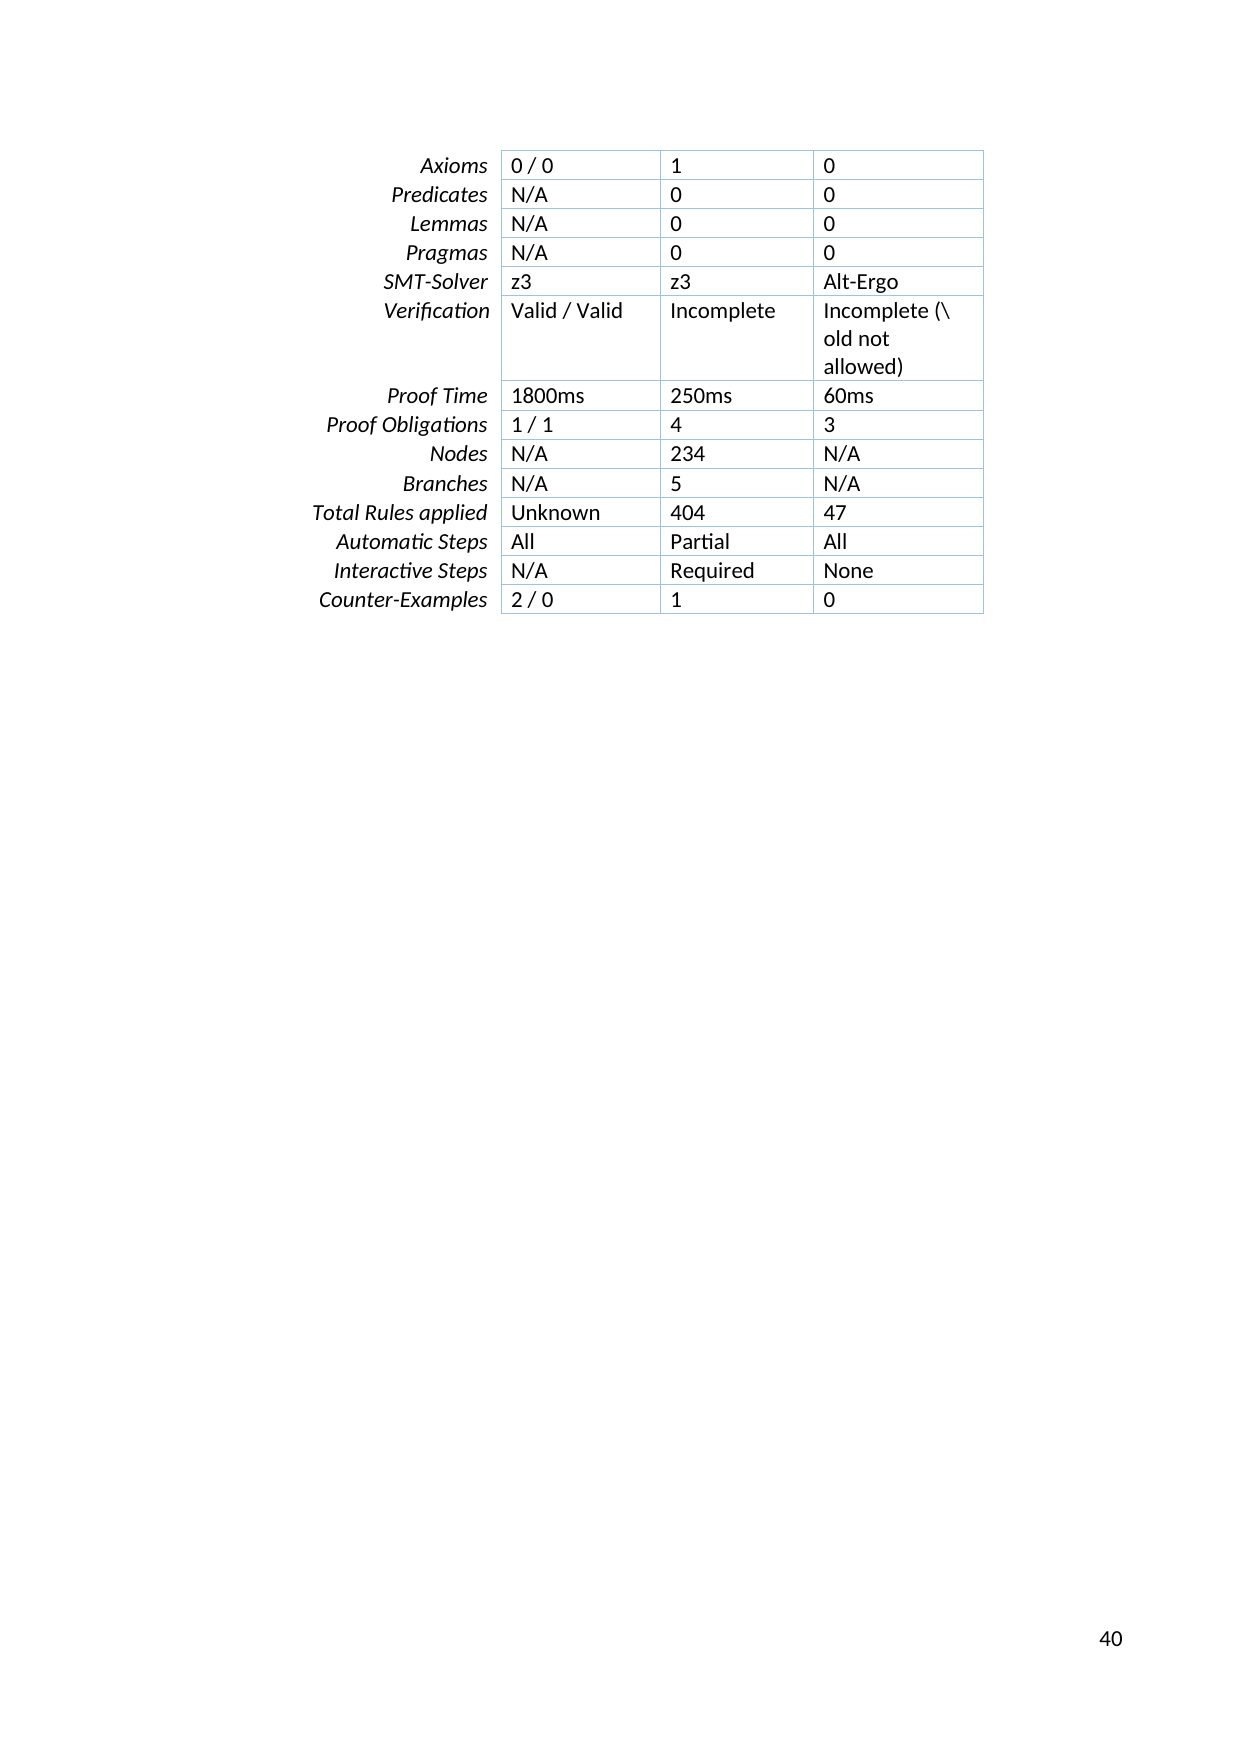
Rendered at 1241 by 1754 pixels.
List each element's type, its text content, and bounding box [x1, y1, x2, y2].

table_cell 404 [661, 498, 813, 526]
table_cell Total Rules applied [259, 497, 501, 526]
table_cell Axioms [259, 150, 501, 179]
table_cell SMT-Solver [259, 266, 501, 295]
table_cell 1800ms [502, 381, 660, 409]
table_cell 0 [814, 585, 983, 613]
table_cell 1 / 1 [502, 411, 660, 438]
table_cell 0 [814, 238, 983, 266]
table_cell N/A [502, 209, 660, 237]
table_cell 0 [661, 180, 813, 208]
table_cell 234 [661, 440, 813, 468]
table_cell Partial [661, 527, 813, 555]
table_cell None [814, 556, 983, 584]
table_cell 0 [814, 180, 983, 208]
table_cell N/A [502, 238, 660, 266]
table_cell 0 [661, 209, 813, 237]
table_cell 0 [661, 238, 813, 266]
table_cell 0 [814, 151, 983, 179]
table_cell N/A [502, 440, 660, 468]
table_cell 0 / 0 [502, 151, 660, 179]
table_cell Lemmas [259, 208, 501, 237]
table_cell Incomplete [661, 296, 813, 380]
table_cell Unknown [502, 498, 660, 526]
table_cell Required [661, 556, 813, 584]
table_cell 5 [661, 469, 813, 497]
table_cell 4 [661, 411, 813, 438]
table_cell Interactive Steps [259, 555, 501, 584]
table_cell 1 [661, 585, 813, 613]
table_cell N/A [502, 556, 660, 584]
table_cell 3 [814, 411, 983, 438]
table_cell Proof Obligations [259, 410, 501, 438]
table_cell Alt-Ergo [814, 267, 983, 295]
table_cell Branches [259, 468, 501, 497]
table_cell Automatic Steps [259, 526, 501, 555]
table_cell All [502, 527, 660, 555]
table_cell Counter-Examples [259, 584, 501, 613]
table_cell 0 [814, 209, 983, 237]
table_cell Valid / Valid [502, 296, 660, 380]
table_cell All [814, 527, 983, 555]
table_cell Pragmas [259, 237, 501, 266]
table_cell Nodes [259, 439, 501, 468]
table_cell N/A [502, 180, 660, 208]
table_cell N/A [814, 469, 983, 497]
table_cell Verification [259, 295, 501, 380]
table_cell Proof Time [259, 380, 501, 409]
table_cell N/A [814, 440, 983, 468]
table_cell z3 [502, 267, 660, 295]
table_cell 2 / 0 [502, 585, 660, 613]
table_cell N/A [502, 469, 660, 497]
table_cell Predicates [259, 179, 501, 208]
table_cell 1 [661, 151, 813, 179]
table_cell 60ms [814, 381, 983, 409]
table_cell z3 [661, 267, 813, 295]
table_cell 250ms [661, 381, 813, 409]
table_cell Incomplete (\old not allowed) [814, 296, 983, 380]
table_cell 47 [814, 498, 983, 526]
